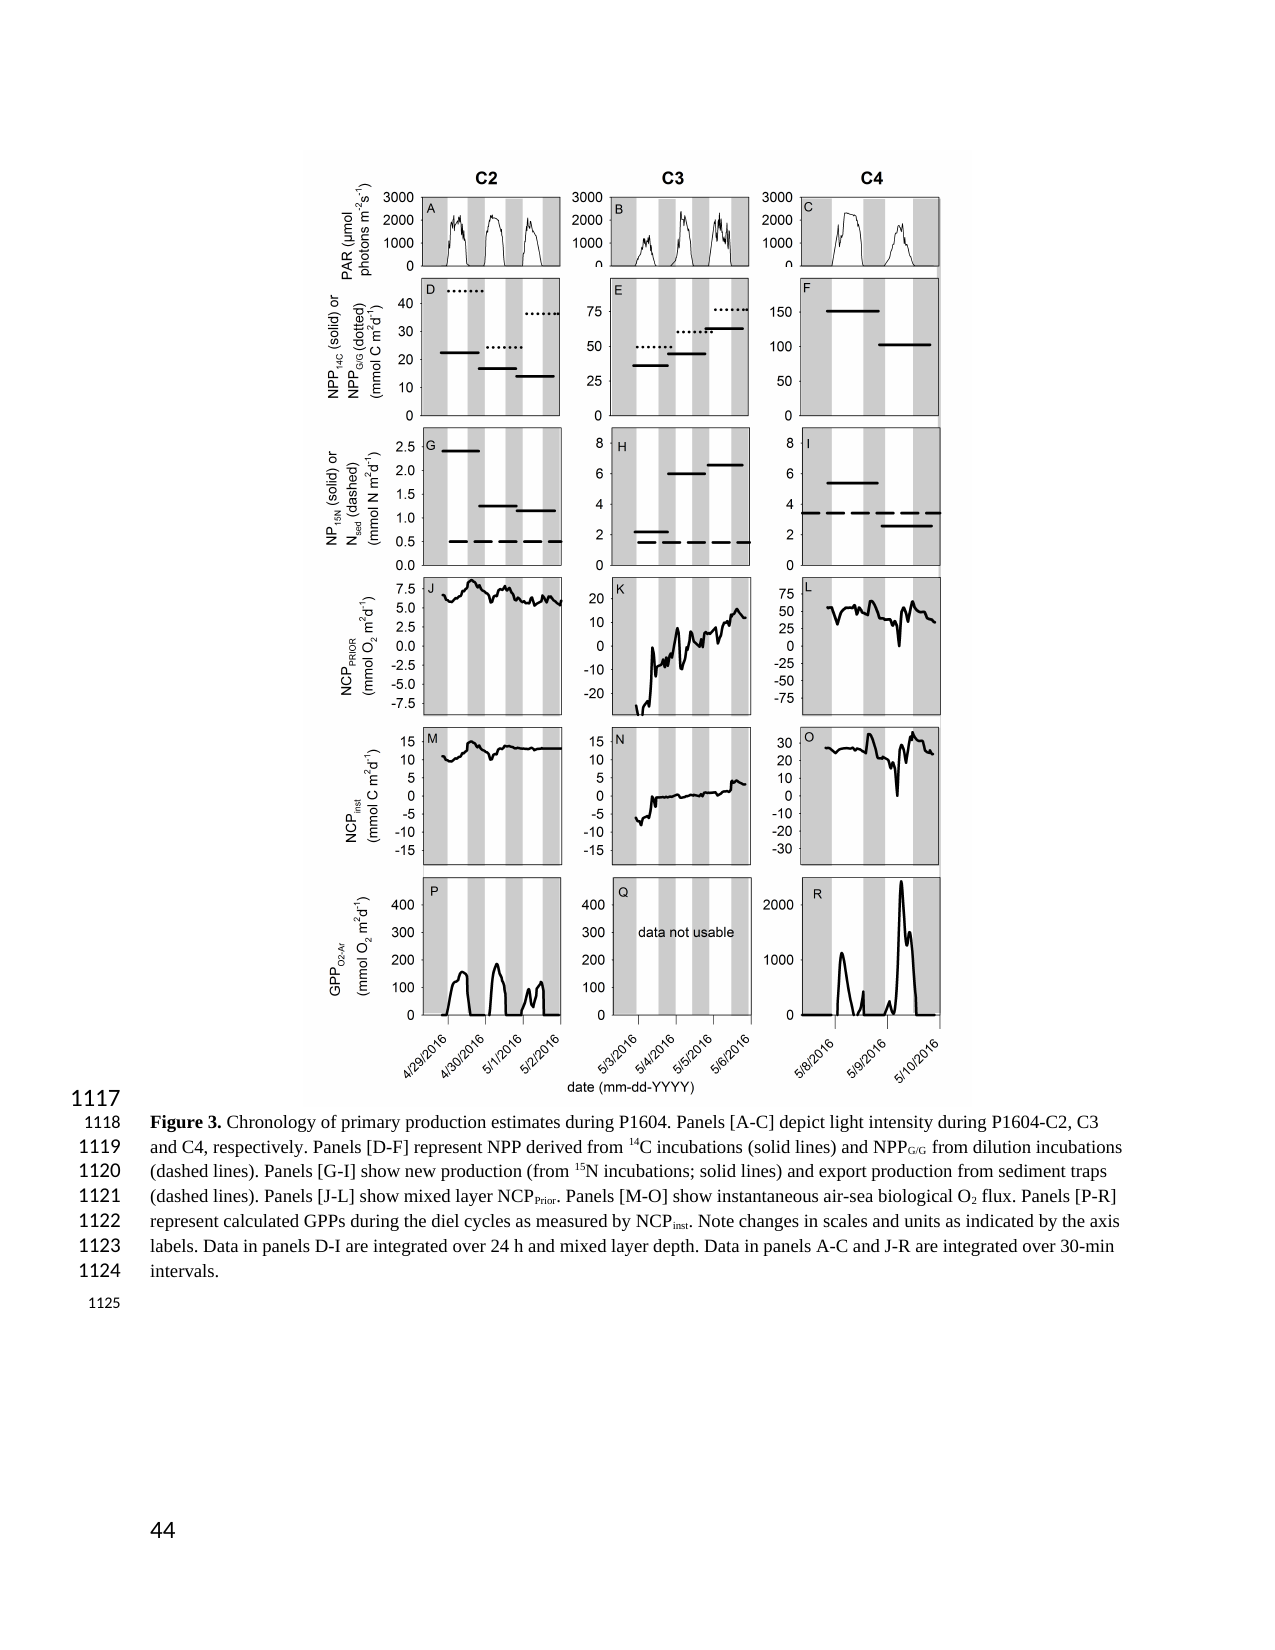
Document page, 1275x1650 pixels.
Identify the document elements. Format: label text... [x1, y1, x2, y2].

text Figure 3. Chronology of primary production estimates during P1604. Panels [A-C] depict light intensity during P1604-C2, C3 and C4, respectively. Panels [D-F] represent NPP derived from 14C incubations (solid lines) and NPPG/G from dilution incubations (dashed lines). Panels [G-I] show new production (from 15N incubations; solid lines) and export production from sediment traps (dashed lines). Panels [J-L] show mixed layer NCPPrior. Panels [M-O] show instantaneous air-sea biological O2 flux. Panels [P-R] represent calculated GPPs during the diel cycles as measured by NCPinst. Note changes in scales and units as indicated by the axis labels. Data in panels D-I are integrated over 24 h and mixed layer depth. Data in panels A-C and J-R are integrated over 30-min intervals. [150, 1111, 1125, 1281]
picture [303, 150, 972, 1107]
